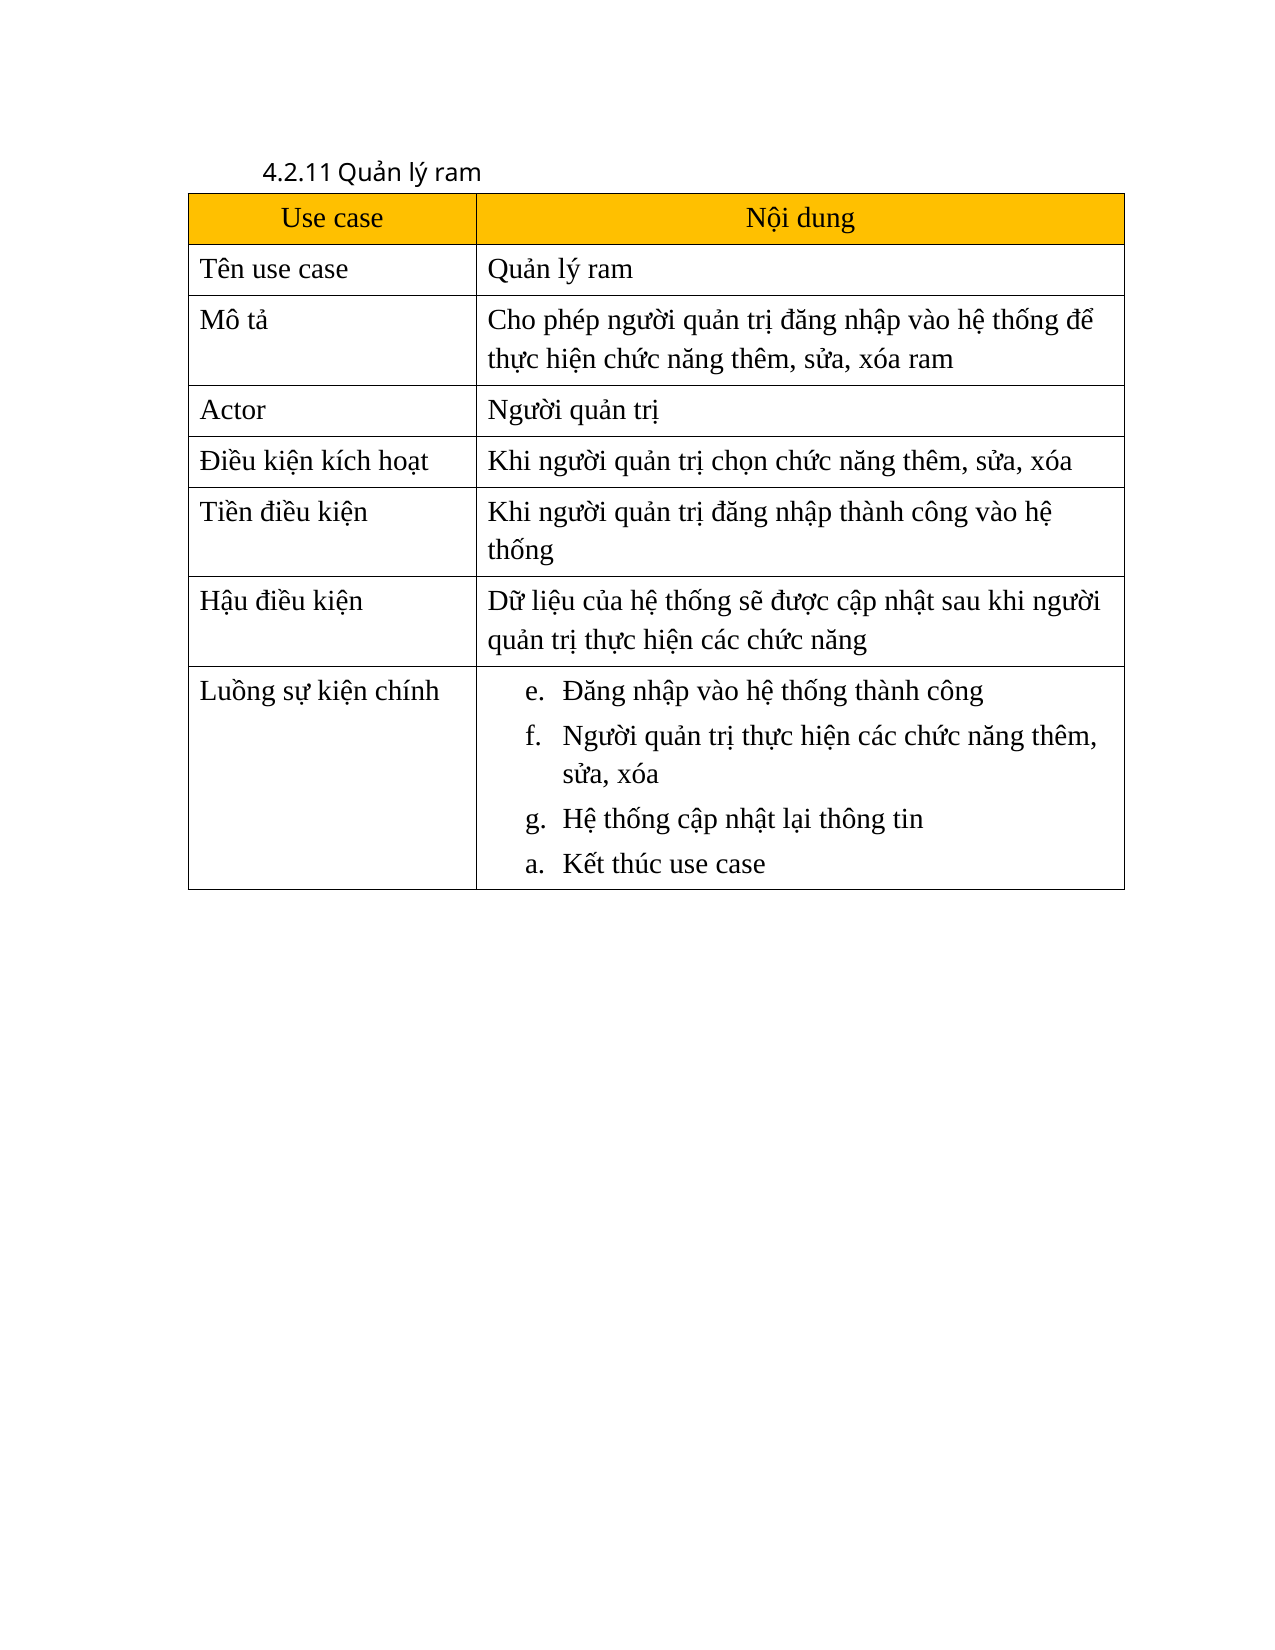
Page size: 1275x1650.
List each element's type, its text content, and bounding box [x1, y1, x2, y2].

table_cell Luồng sự kiện chính [189, 667, 476, 889]
table_cell Tên use case [189, 245, 476, 295]
table_cell Người quản trị [477, 386, 1124, 436]
table_cell Cho phép người quản trị đăng nhập vào hệ thống để thực hiện chức năng thêm, sửa, xóa ram [477, 296, 1124, 385]
table_header Use case [189, 194, 476, 244]
table_header Nội dung [477, 194, 1124, 244]
table_cell Quản lý ram [477, 245, 1124, 295]
table_cell Hậu điều kiện [189, 577, 476, 666]
table_cell Điều kiện kích hoạt [189, 437, 476, 487]
table_cell Dữ liệu của hệ thống sẽ được cập nhật sau khi người quản trị thực hiện các chức năng [477, 577, 1124, 666]
table_cell Khi người quản trị đăng nhập thành công vào hệ thống [477, 488, 1124, 576]
table_cell Khi người quản trị chọn chức năng thêm, sửa, xóa [477, 437, 1124, 487]
subtitle Quản lý ram [262, 154, 1125, 188]
table_cell Mô tả [189, 296, 476, 385]
table_cell Tiền điều kiện [189, 488, 476, 576]
table_cell Đăng nhập vào hệ thống thành công Người quản trị thực hiện các chức năng thêm, sửa, xóa Hệ thống cập nhật lại thông tin Kết thúc use case [477, 667, 1124, 889]
table_cell Actor [189, 386, 476, 436]
